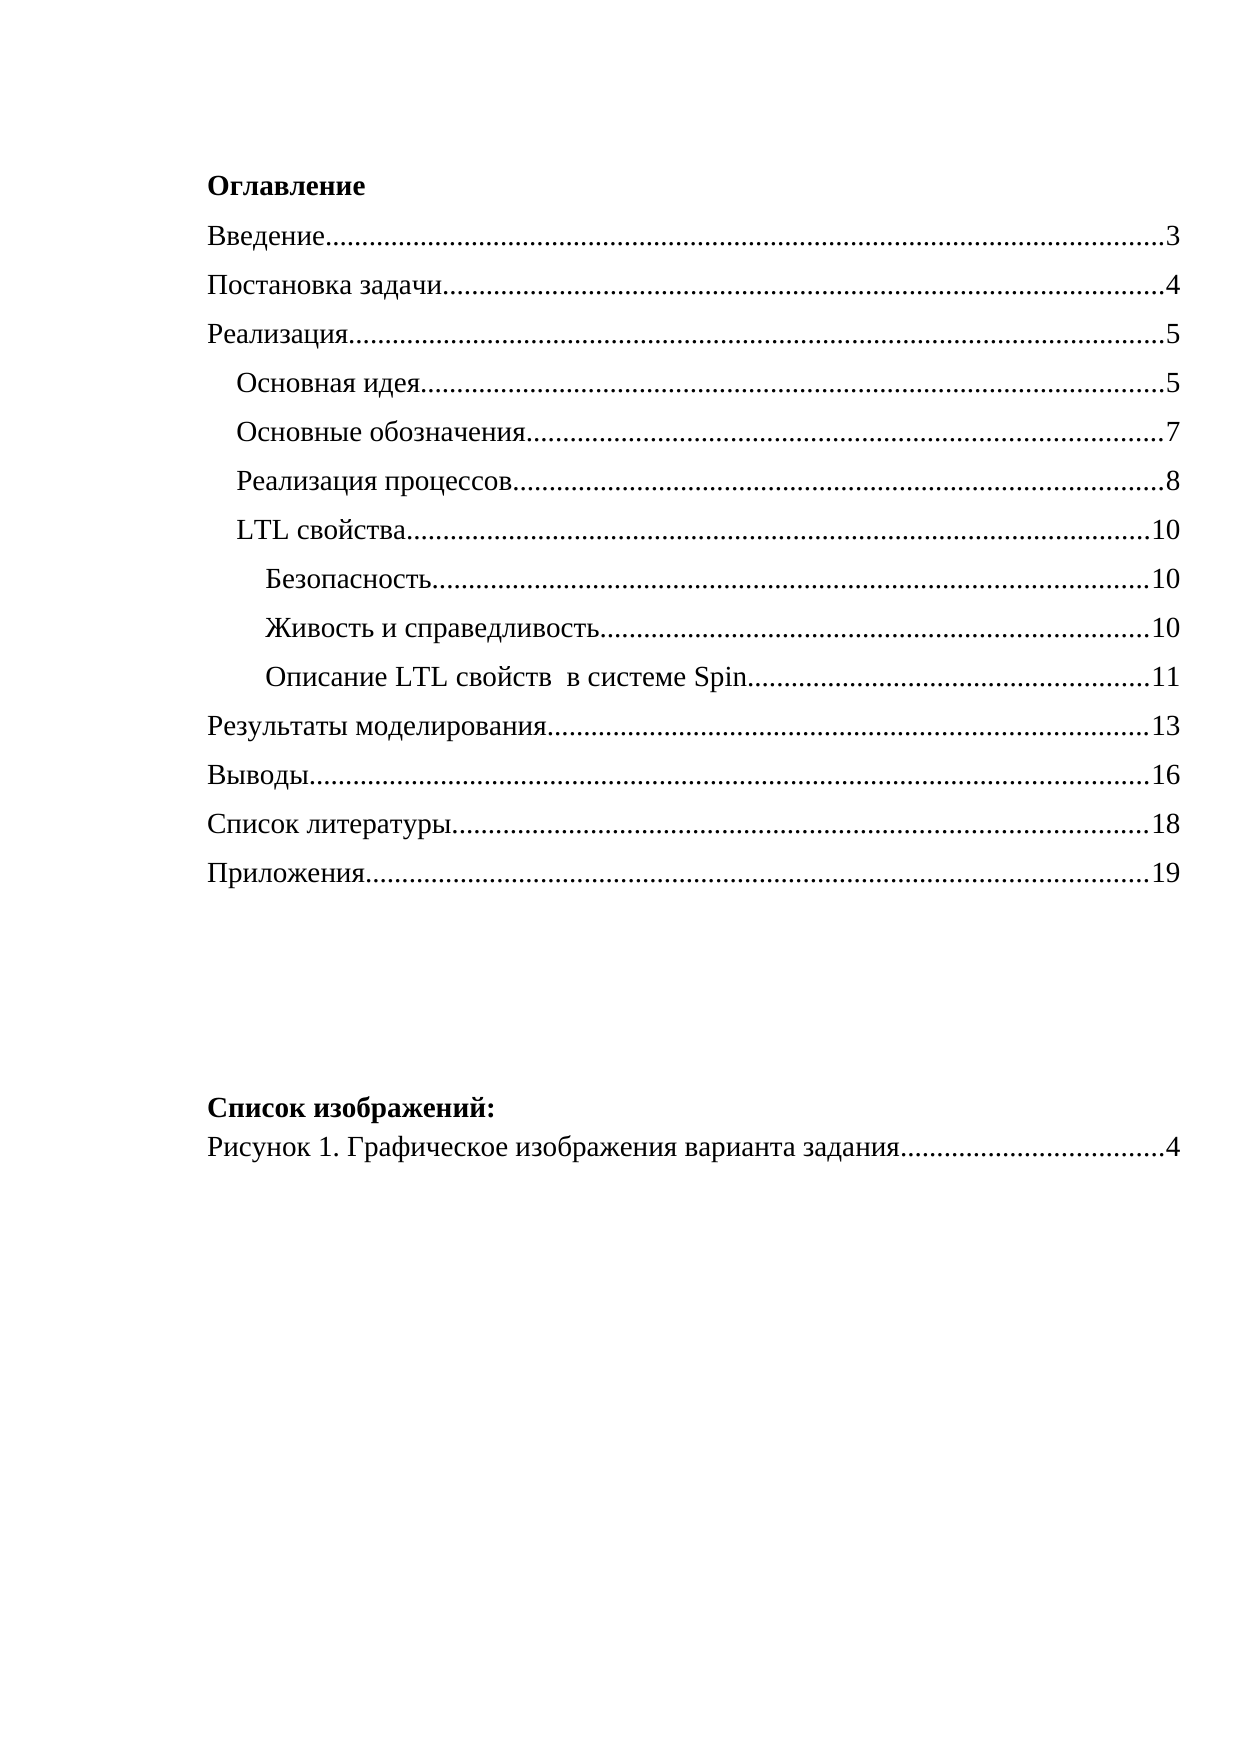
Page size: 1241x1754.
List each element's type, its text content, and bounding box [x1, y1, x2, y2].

text Рисунок 1. Графическое изображения варианта задания 4 [207, 1129, 1181, 1163]
text Список изображений: [207, 1091, 1181, 1124]
